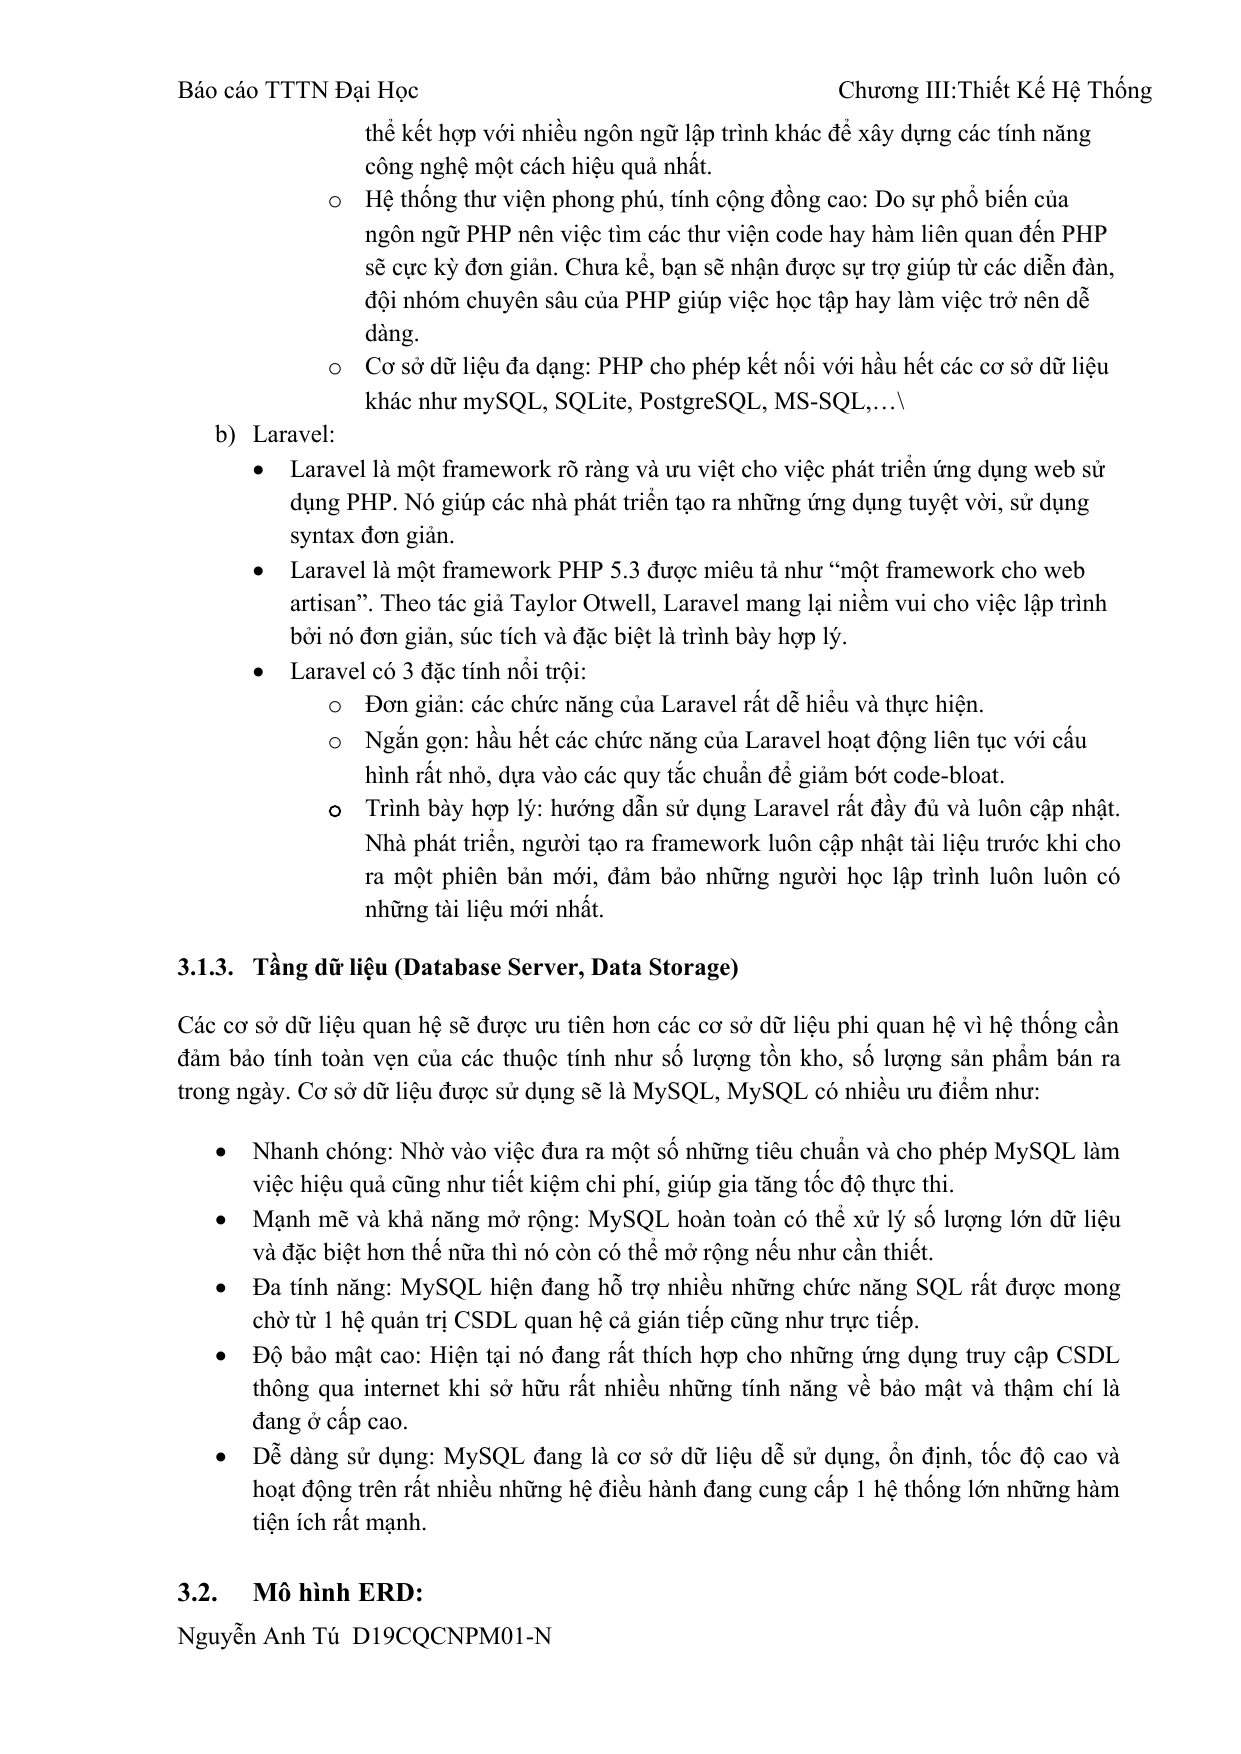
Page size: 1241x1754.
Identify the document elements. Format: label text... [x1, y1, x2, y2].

list Đơn giản: các chức năng của Laravel rất dễ hiểu và thực hiện. [327, 689, 1122, 720]
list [327, 118, 1122, 180]
list Cơ sở dữ liệu đa dạng: PHP cho phép kết nối với hầu hết các cơ sở dữ liệu khác như mySQL, SQLite, PostgreSQL, MS-SQL,…\ [327, 351, 1122, 415]
list Trình bày hợp lý: hướng dẫn sử dụng Laravel rất đầy đủ và luôn cập nhật. Nhà phát triển, người tạo ra framework luôn cập nhật tài liệu trước khi cho ra một phiên bản mới, đảm bảo những người học lập trình luôn luôn có những tài liệu mới nhất. [327, 793, 1122, 923]
list Ngắn gọn: hầu hết các chức năng của Laravel hoạt động liên tục với cấu hình rất nhỏ, dựa vào các quy tắc chuẩn để giảm bớt code-bloat. [327, 725, 1122, 789]
list Hệ thống thư viện phong phú, tính cộng đồng cao: Do sự phổ biến của ngôn ngữ PHP nên việc tìm các thư viện code hay hàm liên quan đến PHP sẽ cực kỳ đơn giản. Chưa kể, bạn sẽ nhận được sự trợ giúp từ các diễn đàn, đội nhóm chuyên sâu của PHP giúp việc học tập hay làm việc trở nên dễ dàng. [327, 184, 1122, 347]
list Laravel là một framework PHP 5.3 được miêu tả như “một framework cho web artisan”. Theo tác giả Taylor Otwell, Laravel mang lại niềm vui cho việc lập trình bởi nó đơn giản, súc tích và đặc biệt là trình bày hợp lý. [252, 553, 1122, 650]
list Laravel có 3 đặc tính nổi trội: [252, 654, 1122, 685]
list Độ bảo mật cao: Hiện tại nó đang rất thích hợp cho những ứng dụng truy cập CSDL thông qua internet khi sở hữu rất nhiều những tính năng về bảo mật và thậm chí là đang ở cấp cao. [215, 1338, 1122, 1435]
text Các cơ sở dữ liệu quan hệ sẽ được ưu tiên hơn các cơ sở dữ liệu phi quan hệ vì hệ thống cần đảm bảo tính toàn vẹn của các thuộc tính như số lượng tồn kho, số lượng sản phẩm bán ra trong ngày. Cơ sở dữ liệu được sử dụng sẽ là MySQL, MySQL có nhiều ưu điểm như: [177, 1010, 1122, 1105]
list Mạnh mẽ và khả năng mở rộng: MySQL hoàn toàn có thể xử lý số lượng lớn dữ liệu và đặc biệt hơn thế nữa thì nó còn có thể mở rộng nếu như cần thiết. [215, 1202, 1122, 1266]
list Laravel: [215, 419, 1122, 448]
text 3.1.3. Tầng dữ liệu (Database Server, Data Storage) [177, 952, 1122, 981]
list Nhanh chóng: Nhờ vào việc đưa ra một số những tiêu chuẩn và cho phép MySQL làm việc hiệu quả cũng như tiết kiệm chi phí, giúp gia tăng tốc độ thực thi. [215, 1134, 1122, 1198]
list Laravel là một framework rõ ràng và ưu việt cho việc phát triển ứng dụng web sử dụng PHP. Nó giúp các nhà phát triển tạo ra những ứng dụng tuyệt vời, sử dụng syntax đơn giản. [252, 452, 1122, 549]
list Dễ dàng sử dụng: MySQL đang là cơ sở dữ liệu dễ sử dụng, ổn định, tốc độ cao và hoạt động trên rất nhiều những hệ điều hành đang cung cấp 1 hệ thống lớn những hàm tiện ích rất mạnh. [215, 1439, 1122, 1536]
text 3.2. Mô hình ERD: [177, 1576, 1122, 1607]
list Đa tính năng: MySQL hiện đang hỗ trợ nhiều những chức năng SQL rất được mong chờ từ 1 hệ quản trị CSDL quan hệ cả gián tiếp cũng như trực tiếp. [215, 1270, 1122, 1334]
